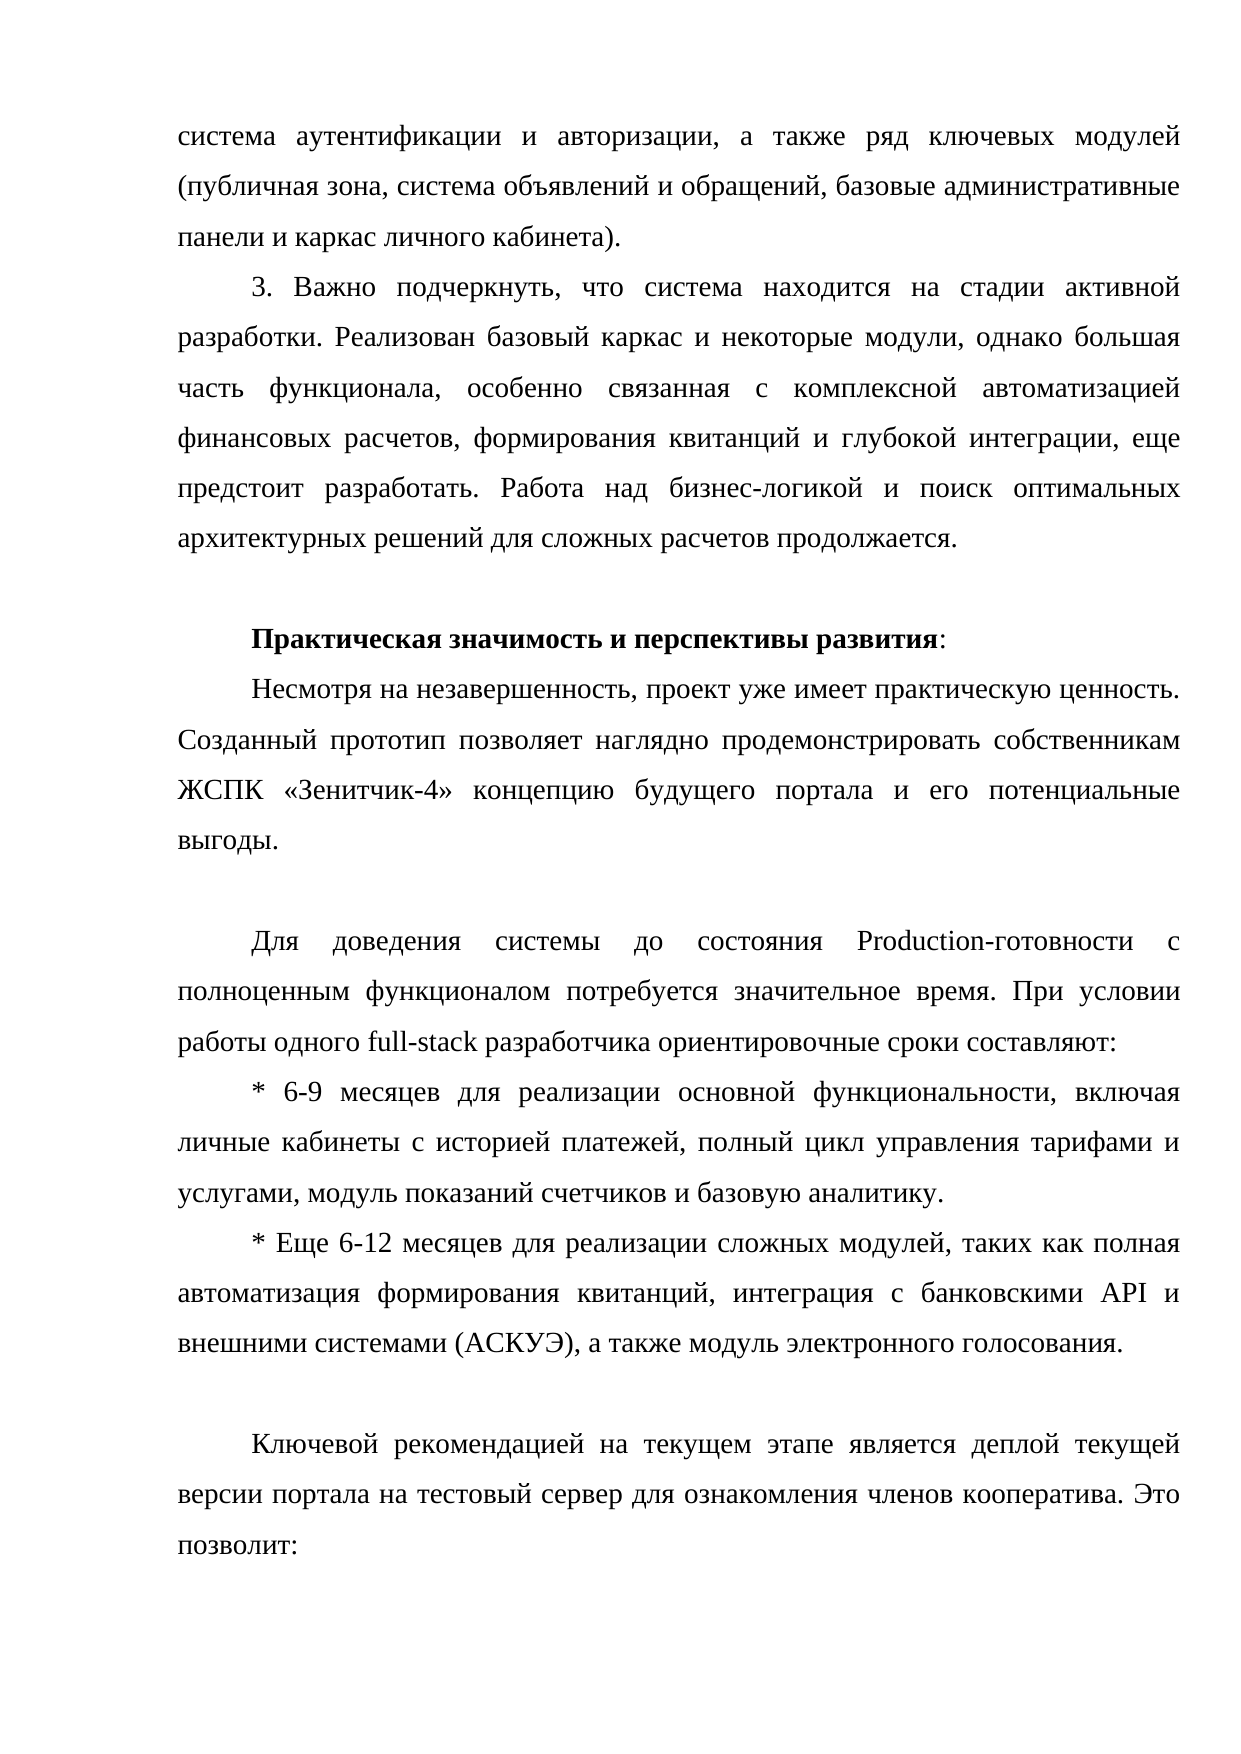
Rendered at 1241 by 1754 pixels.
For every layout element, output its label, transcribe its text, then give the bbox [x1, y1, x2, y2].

text Несмотря на незавершенность, проект уже имеет практическую ценность. Созданный прототип позволяет наглядно продемонстрировать собственникам ЖСПК «Зенитчик-4» концепцию будущего портала и его потенциальные выгоды. [177, 672, 1181, 856]
text * 6-9 месяцев для реализации основной функциональности, включая личные кабинеты с историей платежей, полный цикл управления тарифами и услугами, модуль показаний счетчиков и базовую аналитику. [177, 1074, 1181, 1208]
text Ключевой рекомендацией на текущем этапе является деплой текущей версии портала на тестовый сервер для ознакомления членов кооператива. Это позволит: [177, 1426, 1181, 1560]
text Практическая значимость и перспективы развития: [177, 621, 1181, 655]
text 3. Важно подчеркнуть, что система находится на стадии активной разработки. Реализован базовый каркас и некоторые модули, однако большая часть функционала, особенно связанная с комплексной автоматизацией финансовых расчетов, формирования квитанций и глубокой интеграции, еще предстоит разработать. Работа над бизнес-логикой и поиск оптимальных архитектурных решений для сложных расчетов продолжается. [177, 269, 1181, 554]
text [177, 118, 1181, 252]
text Для доведения системы до состояния Production-готовности с полноценным функционалом потребуется значительное время. При условии работы одного full-stack разработчика ориентировочные сроки составляют: [177, 923, 1181, 1057]
text * Еще 6-12 месяцев для реализации сложных модулей, таких как полная автоматизация формирования квитанций, интеграция с банковскими API и внешними системами (АСКУЭ), а также модуль электронного голосования. [177, 1225, 1181, 1359]
